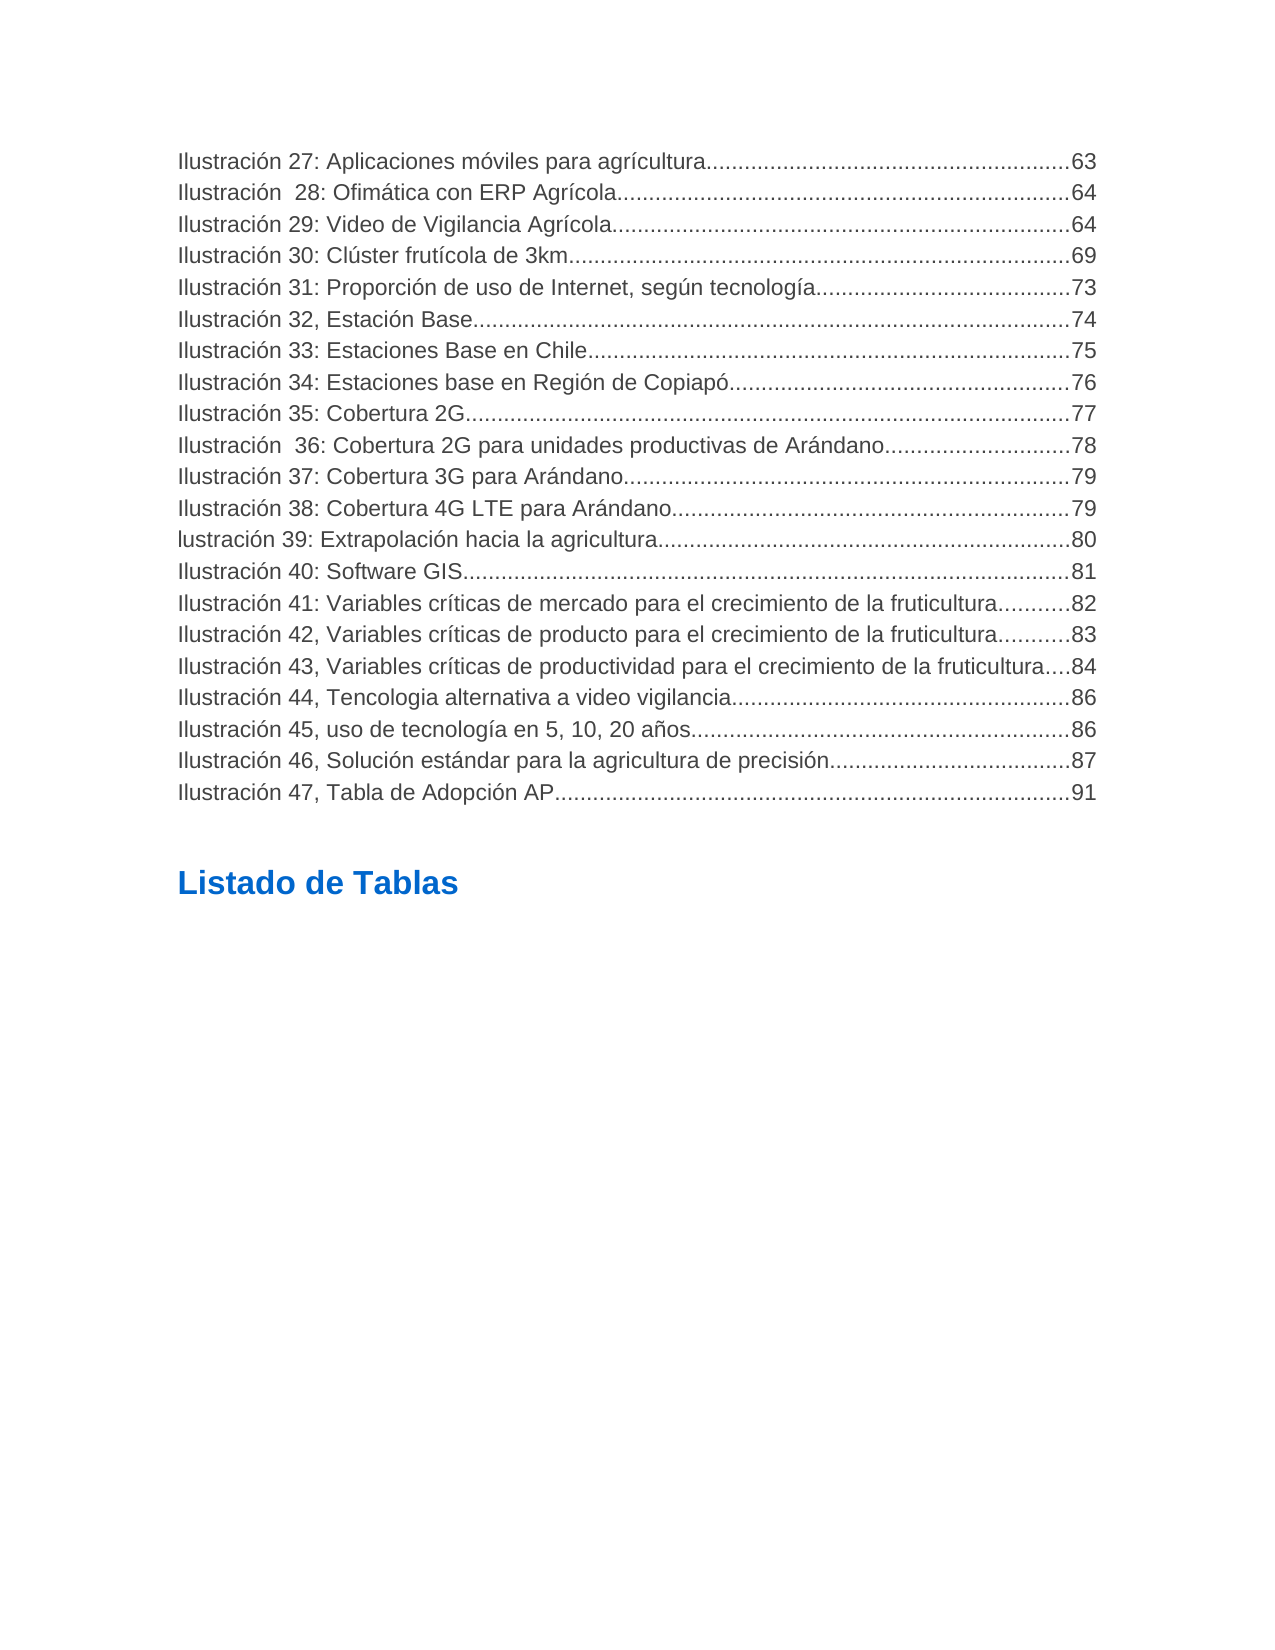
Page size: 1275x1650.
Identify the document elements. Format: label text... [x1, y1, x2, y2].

text Ilustración 42, Variables críticas de producto para el crecimiento de la fruticultura 83 [177, 621, 1098, 647]
text Ilustración 43, Variables críticas de productividad para el crecimiento de la fruticultura 84 [177, 653, 1098, 679]
text Ilustración 38: Cobertura 4G LTE para Arándano 79 [177, 495, 1098, 521]
text Ilustración 31: Proporción de uso de Internet, según tecnología 73 [177, 274, 1098, 300]
text Ilustración 34: Estaciones base en Región de Copiapó 76 [177, 369, 1098, 395]
text Ilustración 46, Solución estándar para la agricultura de precisión 87 [177, 747, 1098, 774]
text Ilustración 45, uso de tecnología en 5, 10, 20 años 86 [177, 716, 1098, 742]
text Ilustración 33: Estaciones Base en Chile 75 [177, 337, 1098, 363]
text Ilustración 44, Tencologia alternativa a video vigilancia 86 [177, 684, 1098, 711]
text Ilustración 41: Variables críticas de mercado para el crecimiento de la fruticultura 82 [177, 589, 1098, 616]
text Ilustración 28: Ofimática con ERP Agrícola 64 [177, 179, 1098, 206]
text Ilustración 40: Software GIS 81 [177, 558, 1098, 584]
text Ilustración 37: Cobertura 3G para Arándano 79 [177, 463, 1098, 490]
subtitle Listado de Tablas [177, 863, 1098, 902]
text Ilustración 36: Cobertura 2G para unidades productivas de Arándano 78 [177, 432, 1098, 458]
text Ilustración 32, Estación Base 74 [177, 306, 1098, 332]
text Ilustración 47, Tabla de Adopción AP 91 [177, 779, 1098, 805]
text Ilustración 29: Video de Vigilancia Agrícola 64 [177, 211, 1098, 237]
text Ilustración 27: Aplicaciones móviles para agrícultura 63 [177, 148, 1098, 174]
text lustración 39: Extrapolación hacia la agricultura 80 [177, 526, 1098, 553]
text Ilustración 30: Clúster frutícola de 3km 69 [177, 242, 1098, 269]
text Ilustración 35: Cobertura 2G 77 [177, 400, 1098, 427]
